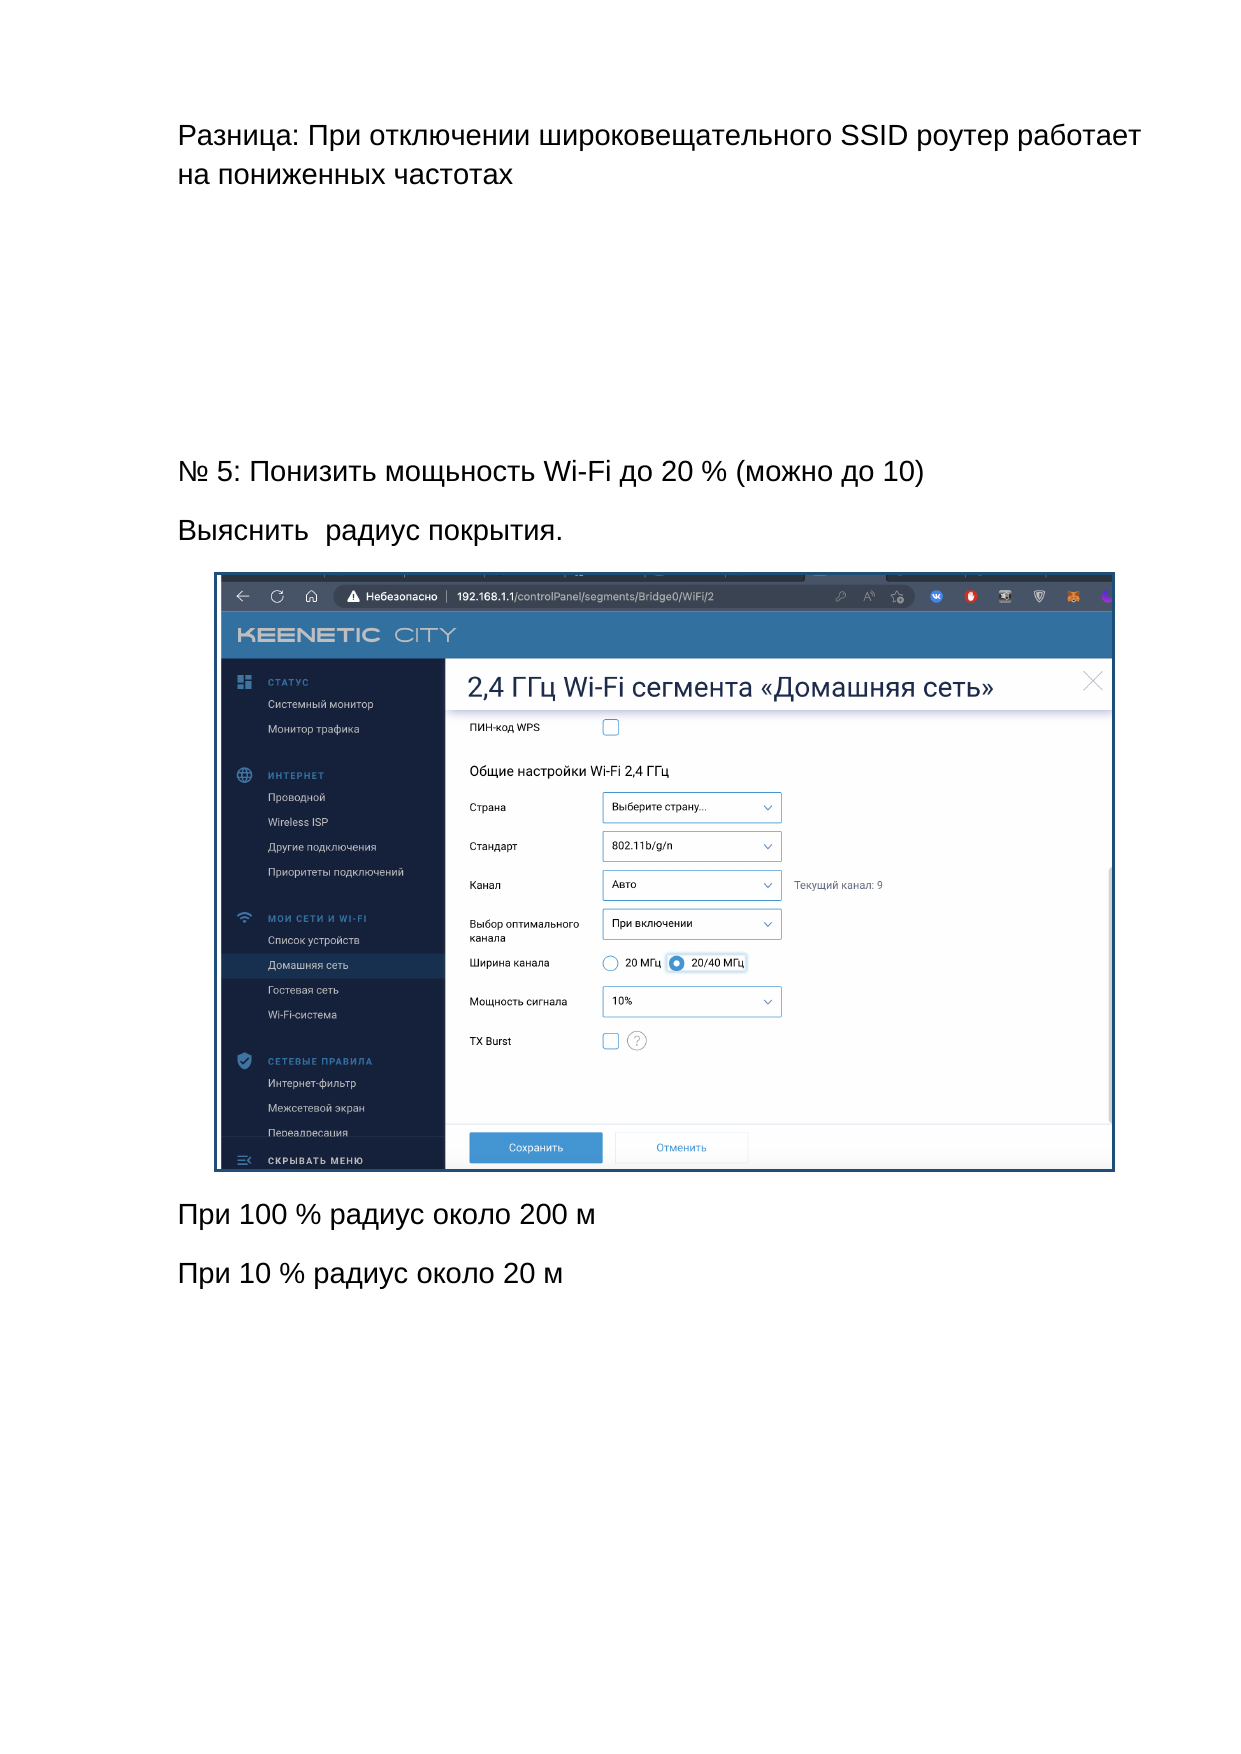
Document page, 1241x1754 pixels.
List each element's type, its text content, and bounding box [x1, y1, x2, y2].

text Разница: При отключении широковещательного SSID роутер работает на пониженных частотах [177, 118, 1152, 190]
text № 5: Понизить мощьность Wi-Fi до 20 % (можно до 10) [177, 453, 1152, 487]
picture [221, 575, 1112, 1169]
text При 10 % радиус около 20 м [177, 1256, 1152, 1290]
text Выяснить радиус покрытия. [177, 513, 1152, 546]
text При 100 % радиус около 200 м [177, 1197, 1152, 1231]
